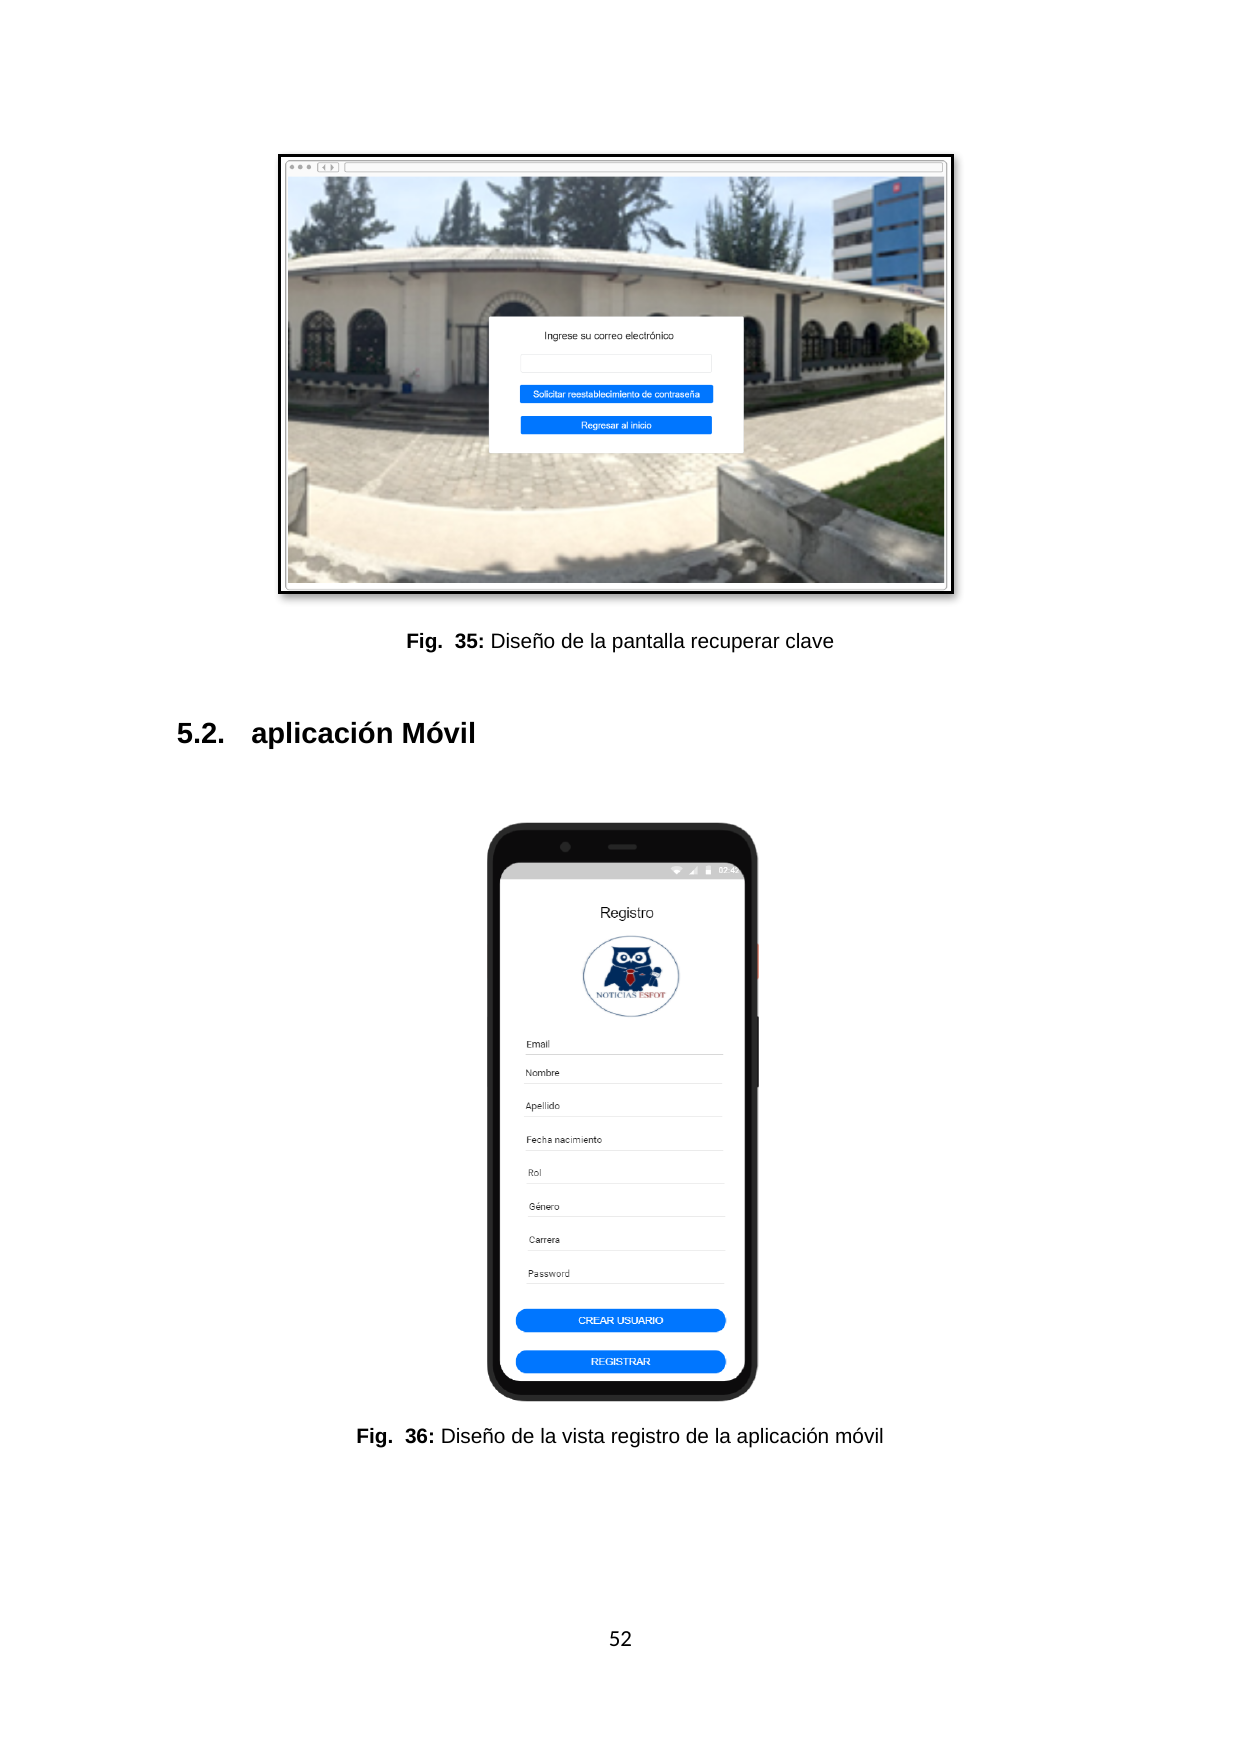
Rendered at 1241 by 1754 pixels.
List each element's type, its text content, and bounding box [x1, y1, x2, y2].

text Fig. 35: Diseño de la pantalla recuperar clave [177, 629, 1063, 653]
text Fig. 36: Diseño de la vista registro de la aplicación móvil [177, 1424, 1063, 1448]
picture [281, 157, 951, 591]
picture [476, 822, 764, 1406]
subtitle aplicación Móvil [177, 717, 1063, 750]
